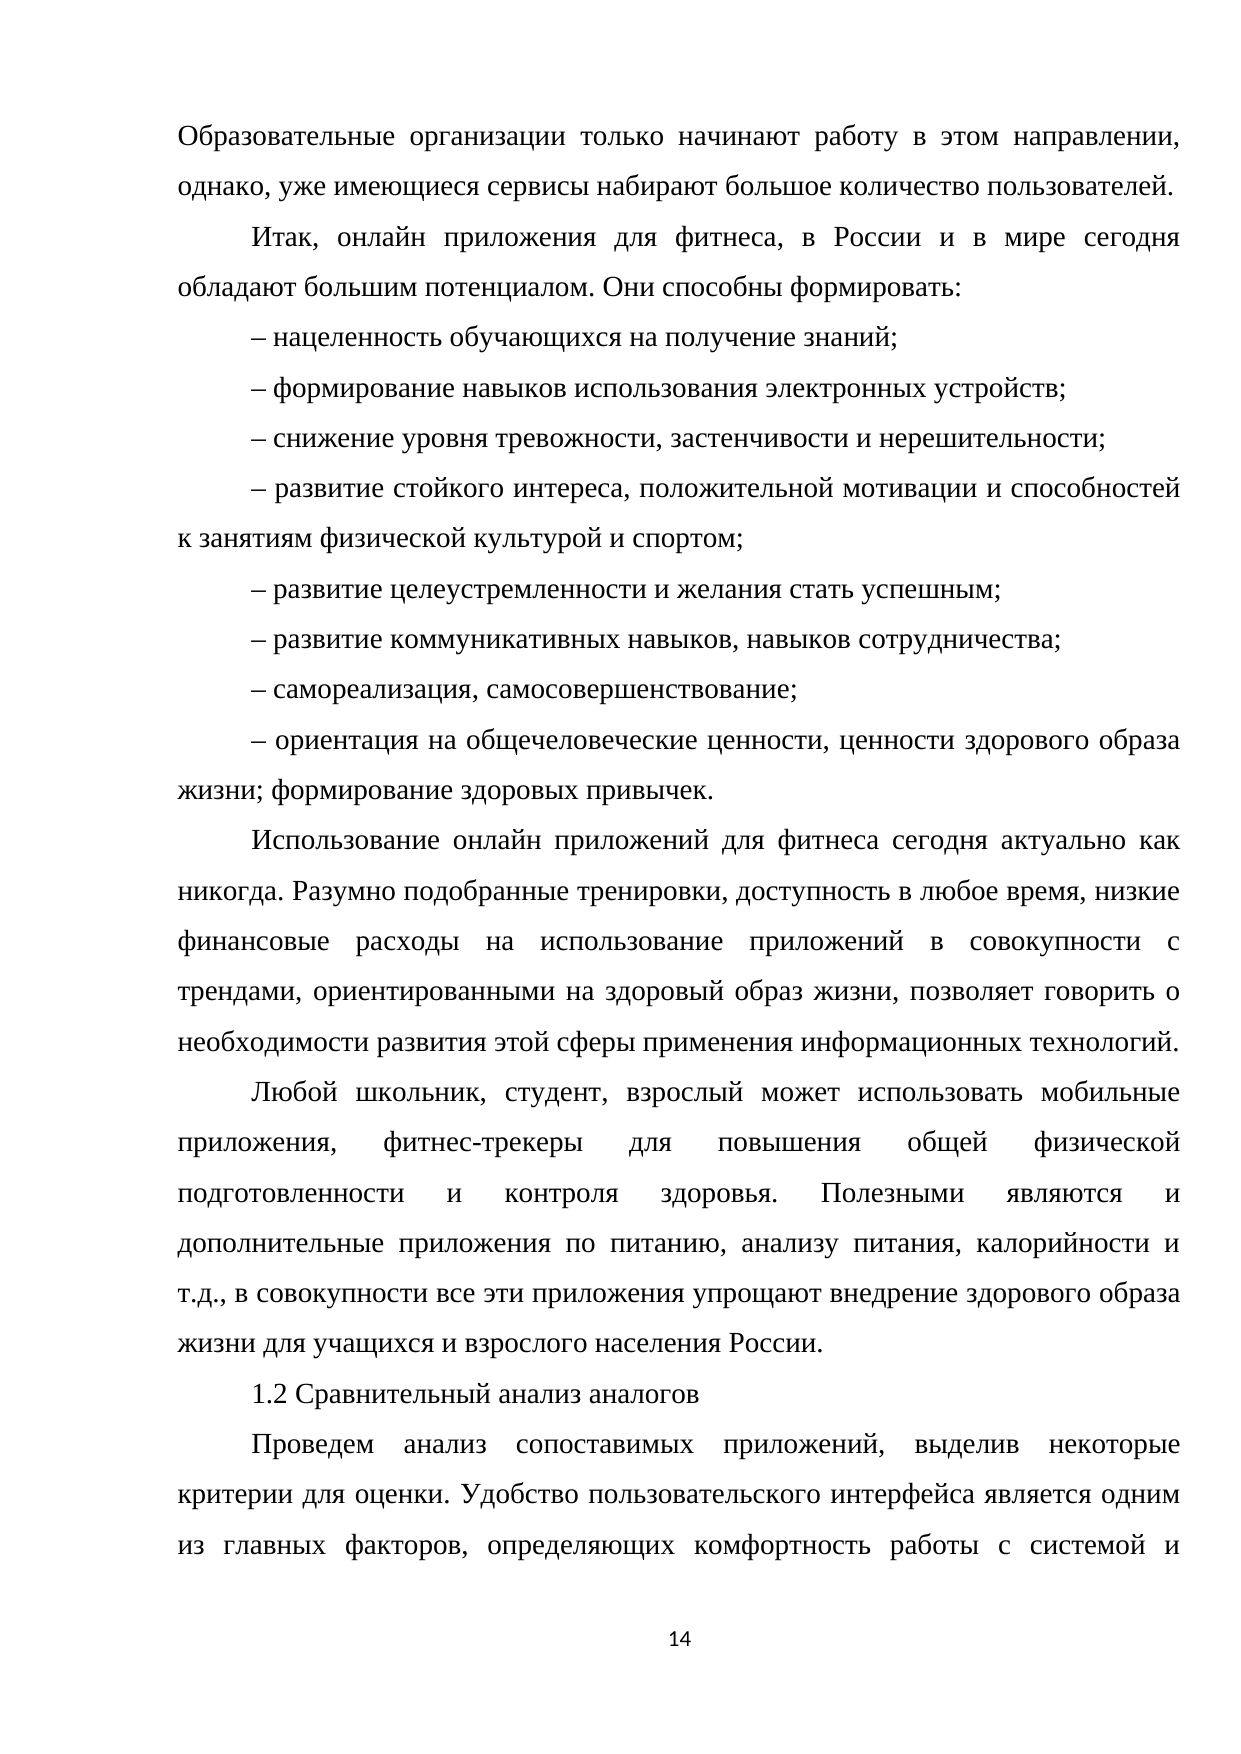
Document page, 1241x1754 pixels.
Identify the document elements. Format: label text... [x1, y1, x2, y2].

list – развитие коммуникативных навыков, навыков сотрудничества; [177, 621, 1181, 655]
list – развитие целеустремленности и желания стать успешным; [177, 571, 1181, 604]
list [177, 118, 1181, 202]
list Использование онлайн приложений для фитнеса сегодня актуально как никогда. Разумно подобранные тренировки, доступность в любое время, низкие финансовые расходы на использование приложений в совокупности с трендами, ориентированными на здоровый образ жизни, позволяет говорить о необходимости развития этой сферы применения информационных технологий. [177, 822, 1181, 1057]
list – нацеленность обучающихся на получение знаний; [177, 319, 1181, 353]
list – формирование навыков использования электронных устройств; [177, 370, 1181, 403]
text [177, 1426, 1181, 1560]
list – ориентация на общечеловеческие ценности, ценности здорового образа жизни; формирование здоровых привычек. [177, 722, 1181, 806]
list – развитие стойкого интереса, положительной мотивации и способностей к занятиям физической культурой и спортом; [177, 470, 1181, 554]
list Итак, онлайн приложения для фитнеса, в России и в мире сегодня обладают большим потенциалом. Они способны формировать: [177, 219, 1181, 303]
subtitle 1.2 Сравнительный анализ аналогов [177, 1376, 1181, 1409]
list – самореализация, самосовершенствование; [177, 672, 1181, 705]
list Любой школьник, студент, взрослый может использовать мобильные приложения, фитнес-трекеры для повышения общей физической подготовленности и контроля здоровья. Полезными являются и дополнительные приложения по питанию, анализу питания, калорийности и т.д., в совокупности все эти приложения упрощают внедрение здорового образа жизни для учащихся и взрослого населения России. [177, 1074, 1181, 1359]
list – снижение уровня тревожности, застенчивости и нерешительности; [177, 420, 1181, 453]
